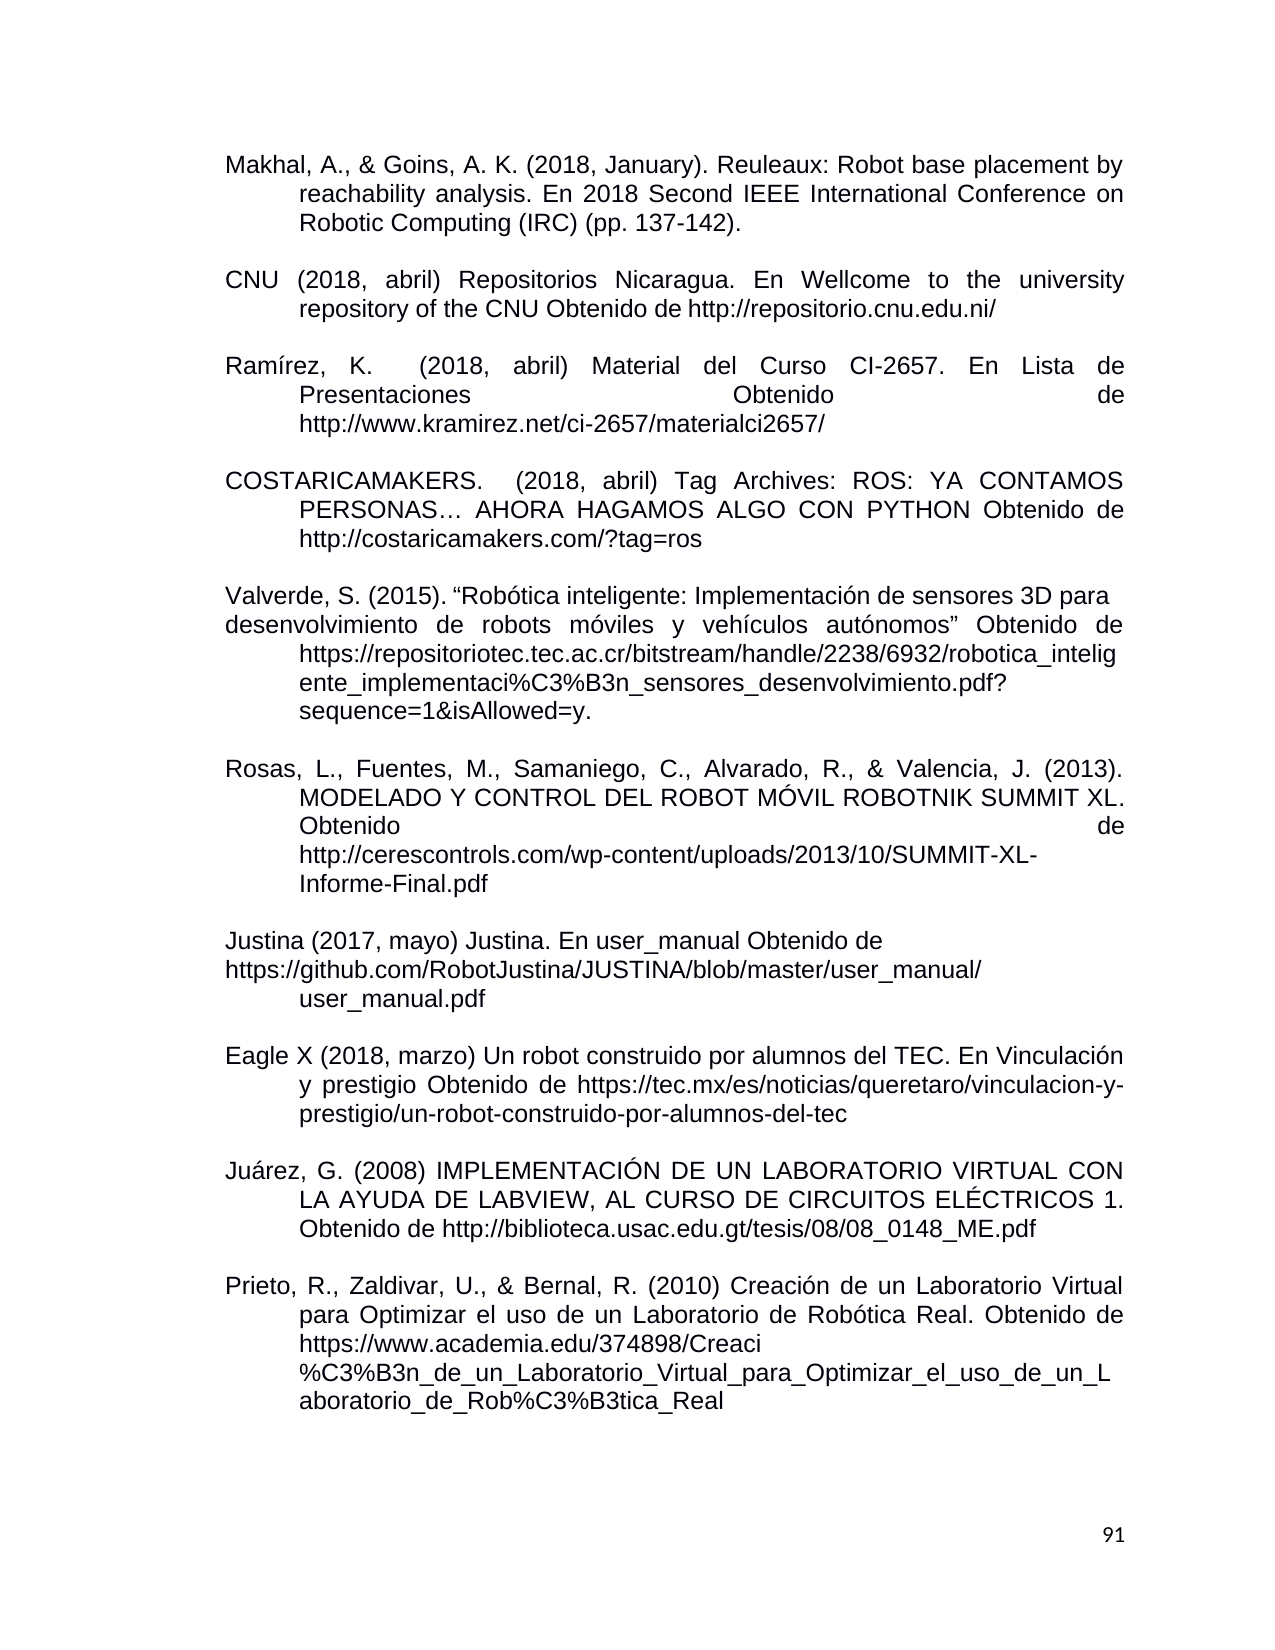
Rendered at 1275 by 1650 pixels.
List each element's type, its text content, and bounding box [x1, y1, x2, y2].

text Juárez, G. (2008) IMPLEMENTACIÓN DE UN LABORATORIO VIRTUAL CON LA AYUDA DE LABVIEW, AL CURSO DE CIRCUITOS ELÉCTRICOS 1. Obtenido de http://biblioteca.usac.edu.gt/tesis/08/08_0148_ME.pdf [225, 1156, 1125, 1243]
text COSTARICAMAKERS. (2018, abril) Tag Archives: ROS: YA CONTAMOS PERSONAS… AHORA HAGAMOS ALGO CON PYTHON Obtenido de http://costaricamakers.com/?tag=ros [225, 466, 1125, 553]
text Eagle X (2018, marzo) Un robot construido por alumnos del TEC. En Vinculación y prestigio Obtenido de https://tec.mx/es/noticias/queretaro/vinculacion-y-prestigio/un-robot-construido-por-alumnos-del-tec [225, 1041, 1125, 1128]
text https://github.com/RobotJustina/JUSTINA/blob/master/user_manual/user_manual.pdf [225, 955, 1125, 1013]
text Justina (2017, mayo) Justina. En user_manual Obtenido de [225, 926, 1125, 955]
text desenvolvimiento de robots móviles y vehículos autónomos” Obtenido de https://repositoriotec.tec.ac.cr/bitstream/handle/2238/6932/robotica_inteligente_implementaci%C3%B3n_sensores_desenvolvimiento.pdf?sequence=1&isAllowed=y. [225, 610, 1125, 725]
text Ramírez, K. (2018, abril) Material del Curso CI-2657. En Lista de Presentaciones Obtenido de http://www.kramirez.net/ci-2657/materialci2657/ [225, 351, 1125, 438]
text Valverde, S. (2015). “Robótica inteligente: Implementación de sensores 3D para [225, 581, 1125, 610]
text CNU (2018, abril) Repositorios Nicaragua. En Wellcome to the university repository of the CNU Obtenido de http://repositorio.cnu.edu.ni/ [225, 265, 1125, 323]
text Prieto, R., Zaldivar, U., & Bernal, R. (2010) Creación de un Laboratorio Virtual para Optimizar el uso de un Laboratorio de Robótica Real. Obtenido de https://www.academia.edu/374898/Creaci%C3%B3n_de_un_Laboratorio_Virtual_para_Optimizar_el_uso_de_un_Laboratorio_de_Rob%C3%B3tica_Real [225, 1271, 1125, 1415]
text Makhal, A., & Goins, A. K. (2018, January). Reuleaux: Robot base placement by reachability analysis. En 2018 Second IEEE International Conference on Robotic Computing (IRC) (pp. 137-142). [225, 150, 1125, 236]
text Rosas, L., Fuentes, M., Samaniego, C., Alvarado, R., & Valencia, J. (2013). MODELADO Y CONTROL DEL ROBOT MÓVIL ROBOTNIK SUMMIT XL. Obtenido de http://cerescontrols.com/wp-content/uploads/2013/10/SUMMIT-XL-Informe-Final.pdf [225, 754, 1125, 898]
